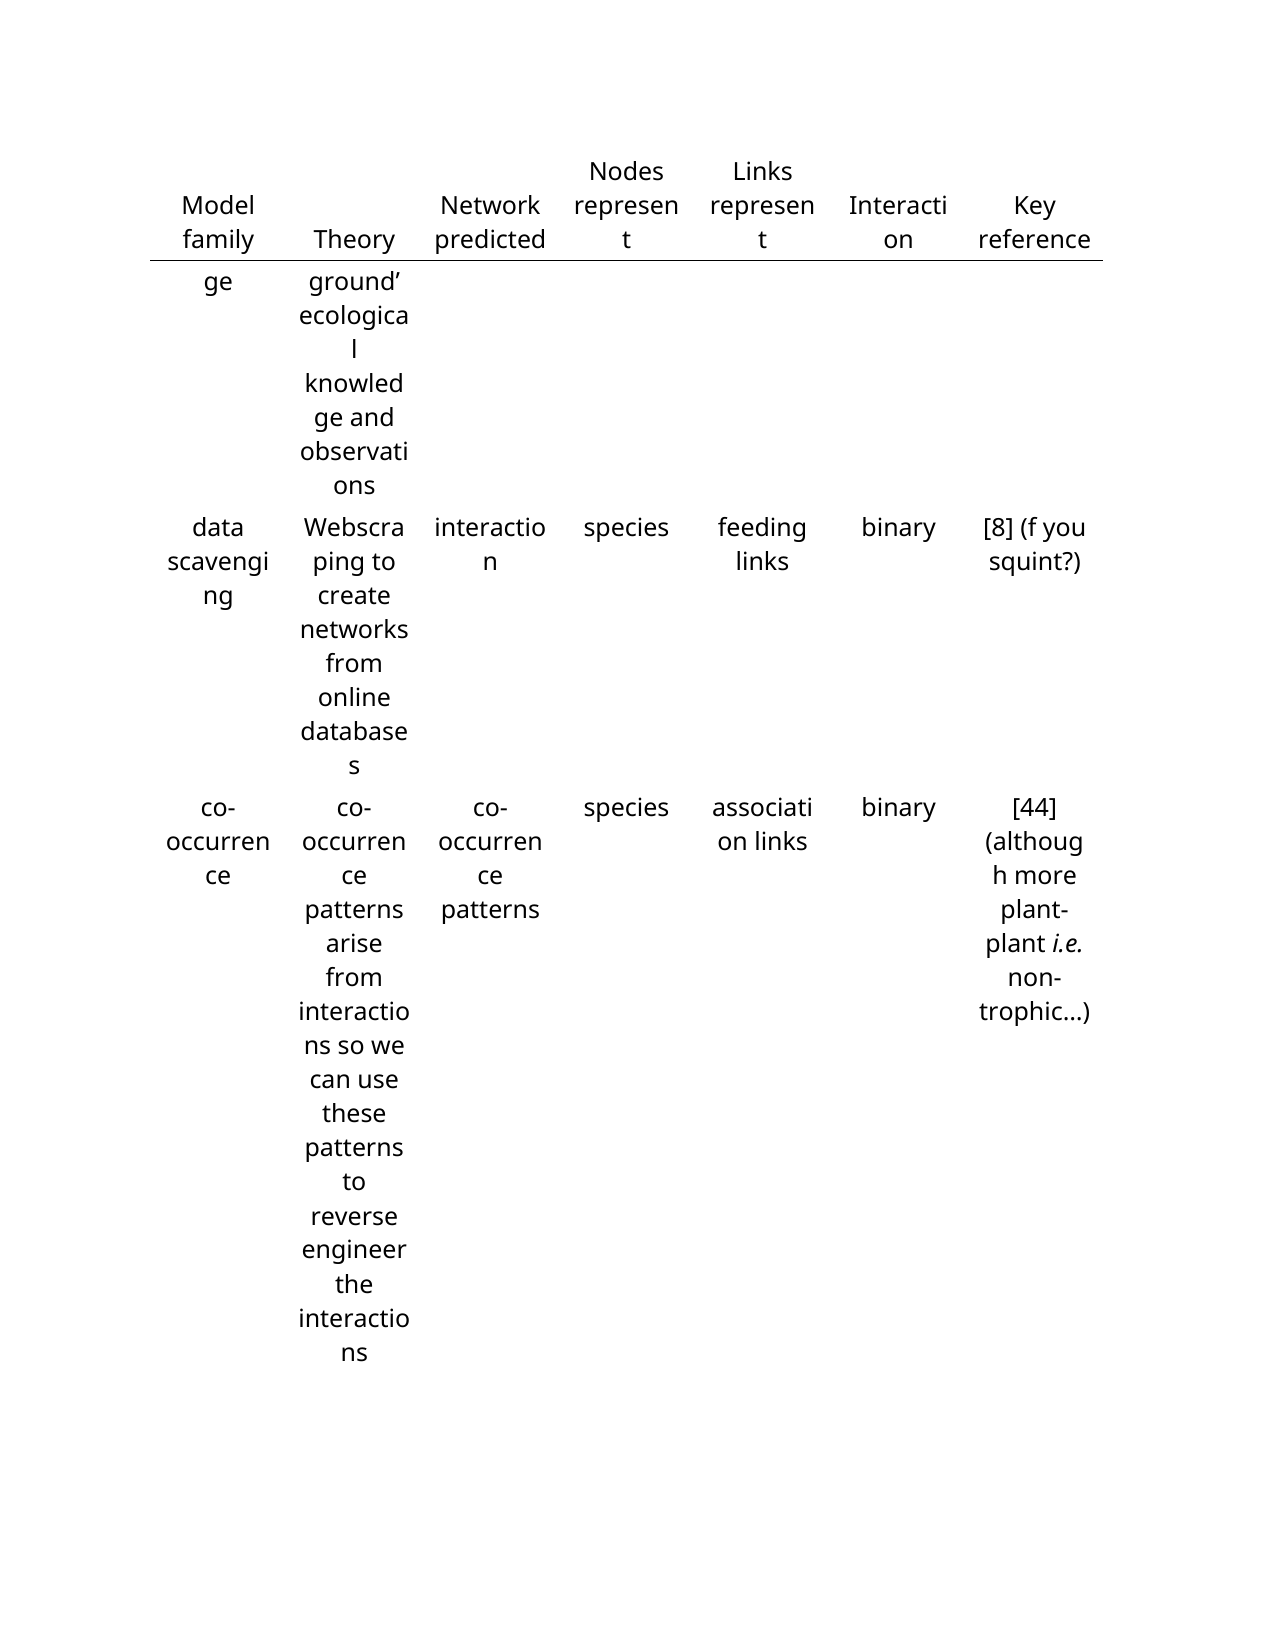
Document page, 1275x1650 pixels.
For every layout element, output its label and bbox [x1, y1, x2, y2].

table_header [139, 150, 1114, 1372]
